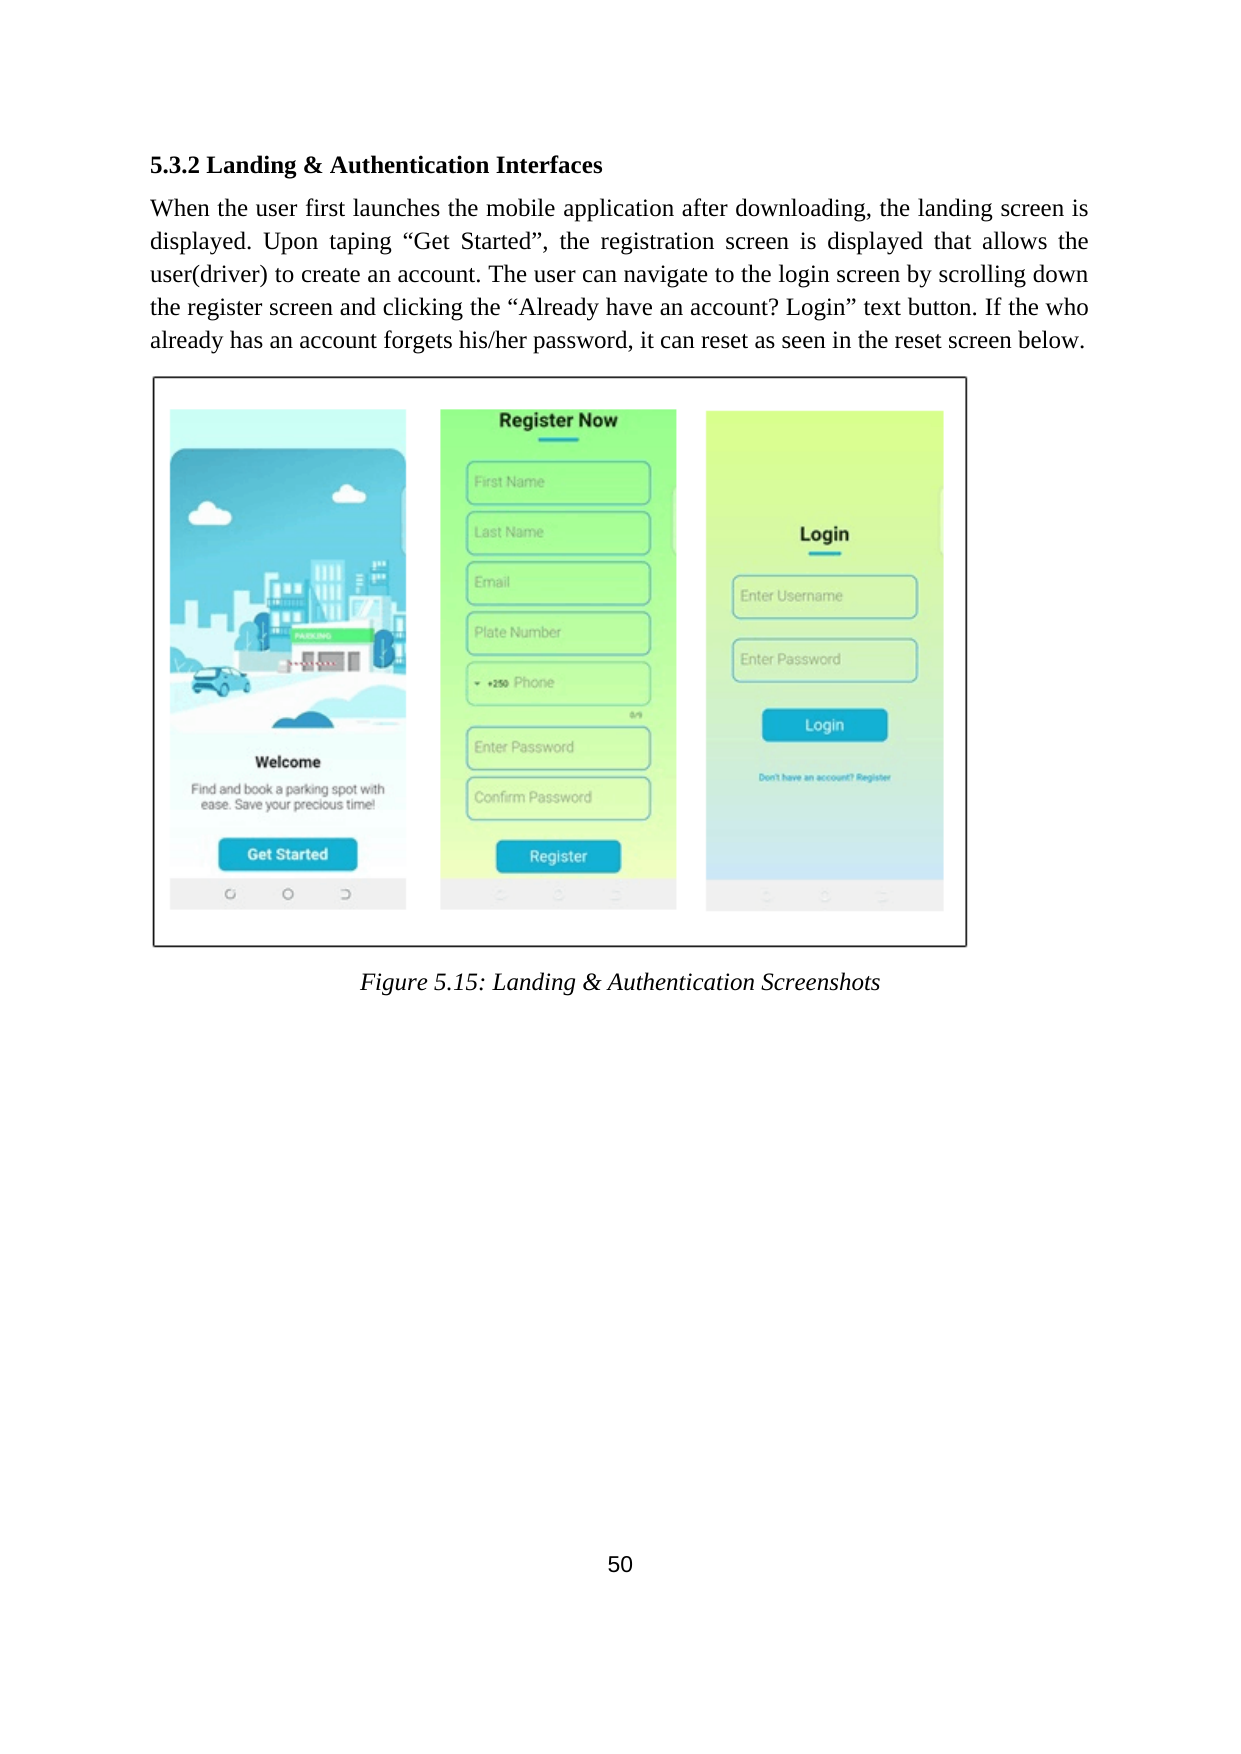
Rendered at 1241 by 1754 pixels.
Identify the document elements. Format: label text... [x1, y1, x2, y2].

subtitle 5.3.2 Landing & Authentication Interfaces [150, 150, 1090, 179]
picture [150, 358, 972, 963]
text When the user first launches the mobile application after downloading, the landing screen is displayed. Upon taping “Get Started”, the registration screen is displayed that allows the user(driver) to create an account. The user can navigate to the login screen by scrolling down the register screen and clicking the “Already have an account? Login” text button. If the who already has an account forgets his/her password, it can reset as seen in the reset screen below. [150, 193, 1090, 354]
